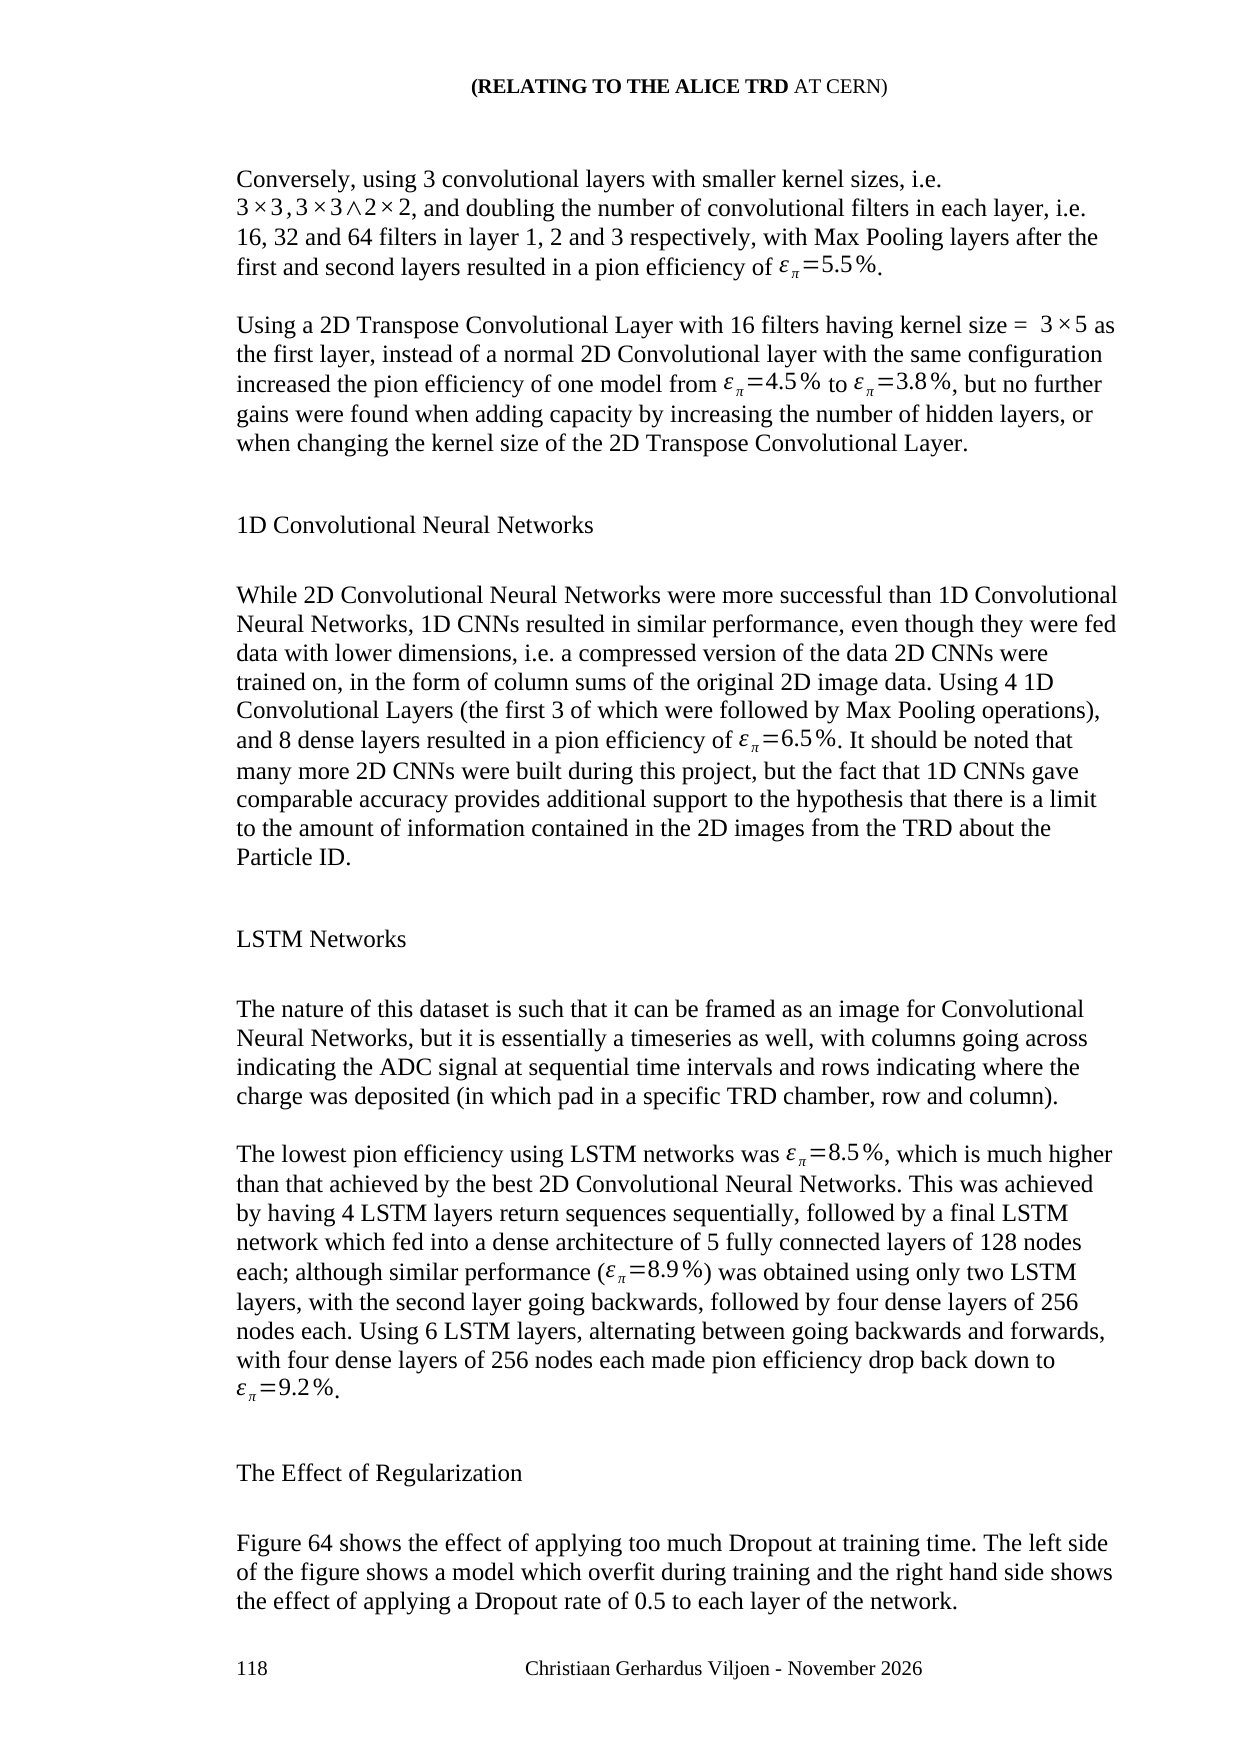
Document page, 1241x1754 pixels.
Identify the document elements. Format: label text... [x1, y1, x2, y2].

subtitle LSTM Networks [236, 924, 1122, 953]
text The lowest pion efficiency using LSTM networks was , which is much higher than that achieved by the best 2D Convolutional Neural Networks. This was achieved by having 4 LSTM layers return sequences sequentially, followed by a final LSTM network which fed into a dense architecture of 5 fully connected layers of 128 nodes each; although similar performance () was obtained using only two LSTM layers, with the second layer going backwards, followed by four dense layers of 256 nodes each. Using 6 LSTM layers, alternating between going backwards and forwards, with four dense layers of 256 nodes each made pion efficiency drop back down to . [236, 1138, 1122, 1405]
text The nature of this dataset is such that it can be framed as an image for Convolutional Neural Networks, but it is essentially a timeseries as well, with columns going across indicating the ADC signal at sequential time intervals and rows indicating where the charge was deposited (in which pad in a specific TRD chamber, row and column). [236, 994, 1122, 1109]
text Figure 57 shows the effect of applying too much Dropout at training time. The left side of the figure shows a model which overfit during training and the right hand side shows the effect of applying a Dropout rate of 0.5 to each layer of the network. [236, 1528, 1122, 1615]
text While 2D Convolutional Neural Networks were more successful than 1D Convolutional Neural Networks, 1D CNNs resulted in similar performance, even though they were fed data with lower dimensions, i.e. a compressed version of the data 2D CNNs were trained on, in the form of column sums of the original 2D image data. Using 4 1D Convolutional Layers (the first 3 of which were followed by Max Pooling operations), and 8 dense layers resulted in a pion efficiency of . It should be noted that many more 2D CNNs were built during this project, but the fact that 1D CNNs gave comparable accuracy provides additional support to the hypothesis that there is a limit to the amount of information contained in the 2D images from the TRD about the Particle ID. [236, 581, 1122, 871]
subtitle The Effect of Regularization [236, 1458, 1122, 1487]
text Using a 2D Transpose Convolutional Layer with 16 filters having kernel size = as the first layer, instead of a normal 2D Convolutional layer with the same configuration increased the pion efficiency of one model from to , but no further gains were found when adding capacity by increasing the number of hidden layers, or when changing the kernel size of the 2D Transpose Convolutional Layer. [236, 311, 1122, 457]
subtitle 1D Convolutional Neural Networks [236, 511, 1122, 539]
text Conversely, using 3 convolutional layers with smaller kernel sizes, i.e. , and doubling the number of convolutional filters in each layer, i.e. 16, 32 and 64 filters in layer 1, 2 and 3 respectively, with Max Pooling layers after the first and second layers resulted in a pion efficiency of . [236, 164, 1122, 282]
